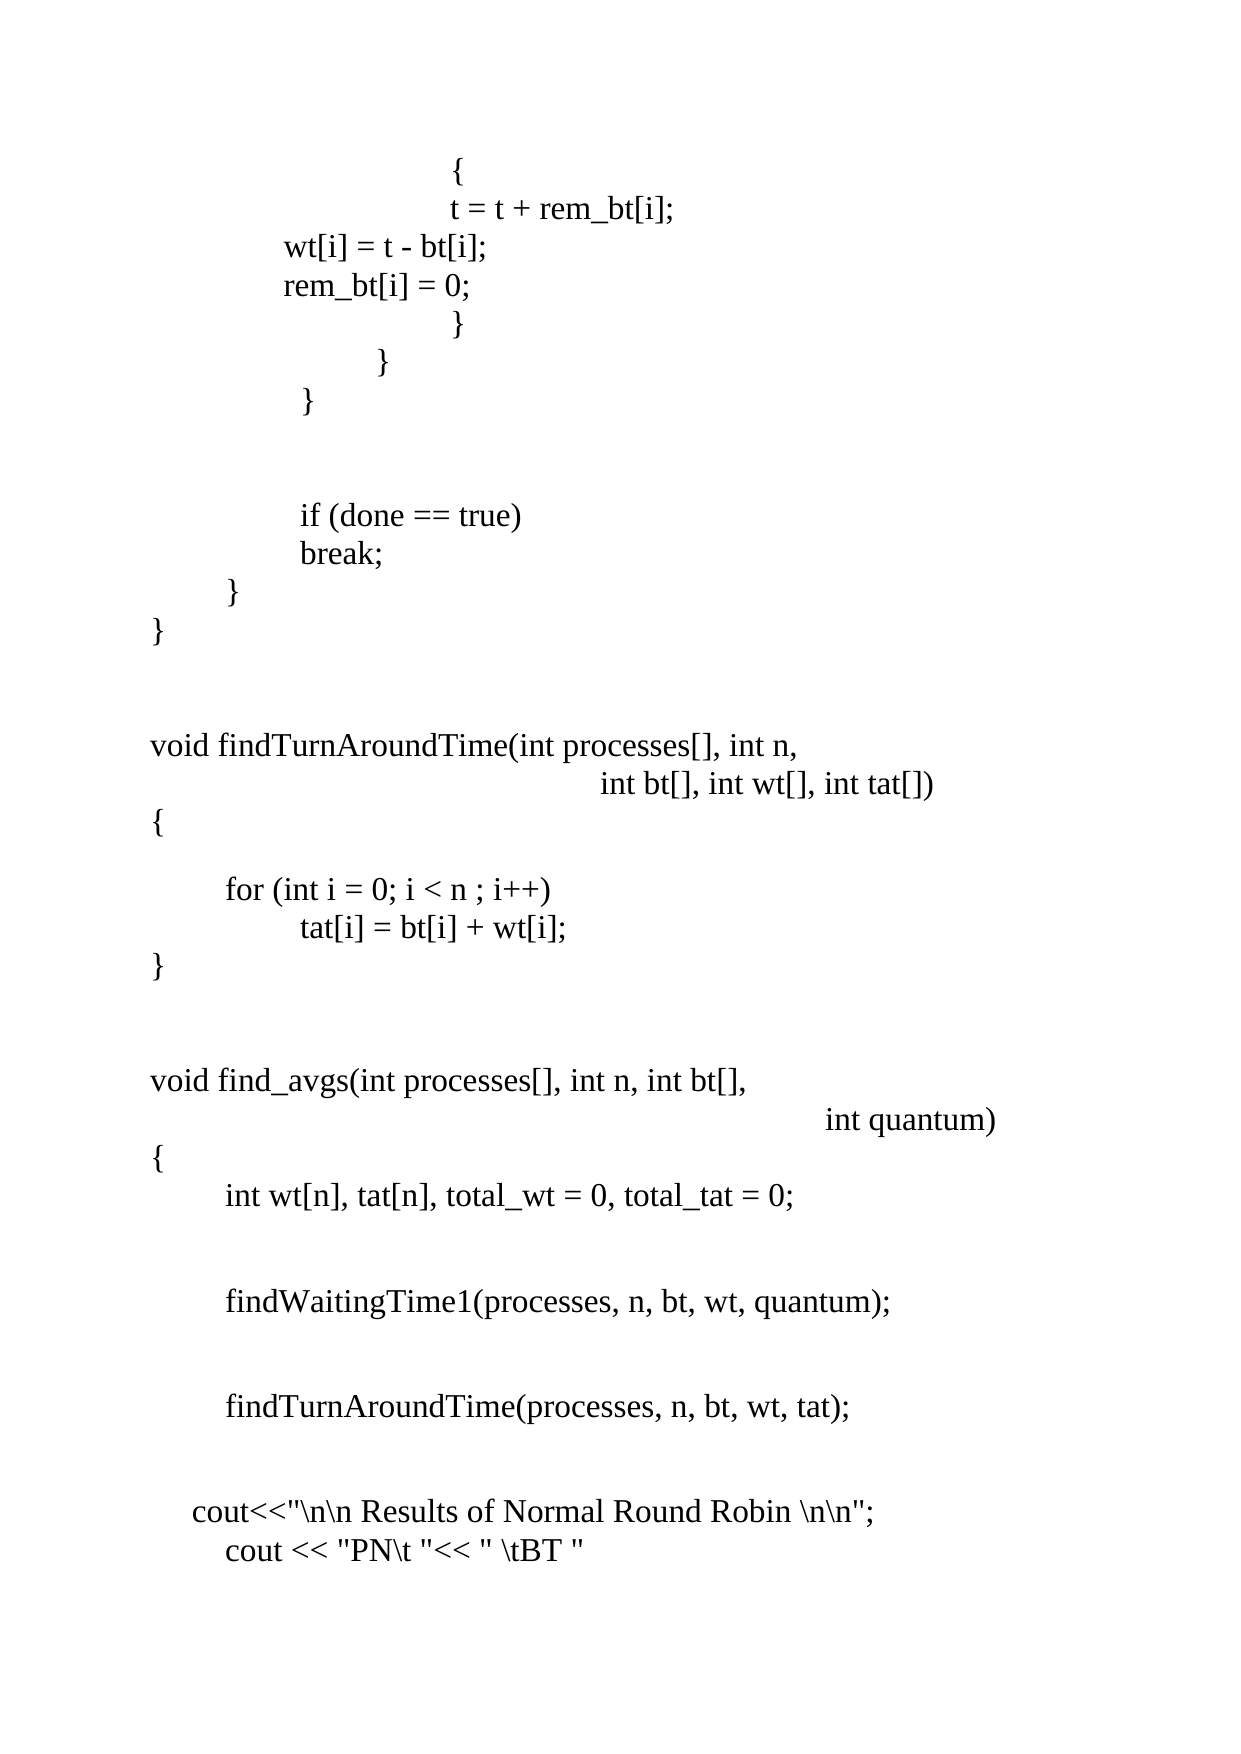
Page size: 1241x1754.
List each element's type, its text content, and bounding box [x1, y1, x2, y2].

text } [150, 572, 1090, 610]
text int bt[], int wt[], int tat[]) [150, 763, 1090, 802]
text void find_avgs(int processes[], int n, int bt[], [150, 1060, 1090, 1099]
text t = t + rem_bt[i]; [150, 188, 1090, 227]
text findTurnAroundTime(processes, n, bt, wt, tat); [150, 1386, 1090, 1424]
text } [150, 610, 1090, 648]
text { [150, 802, 1090, 840]
text cout << "PN\t "<< " \tBT " [150, 1530, 1090, 1568]
text if (done == true) [150, 495, 1090, 533]
text rem_bt[i] = 0; [150, 265, 1090, 303]
text } [150, 380, 1090, 418]
text for (int i = 0; i < n ; i++) [150, 869, 1090, 907]
text } [150, 945, 1090, 984]
text tat[i] = bt[i] + wt[i]; [150, 907, 1090, 945]
text break; [150, 533, 1090, 572]
text void findTurnAroundTime(int processes[], int n, [150, 725, 1090, 763]
text findWaitingTime1(processes, n, bt, wt, quantum); [150, 1281, 1090, 1319]
text cout<<"\n\n Results of Normal Round Robin \n\n"; [150, 1492, 1090, 1530]
text wt[i] = t - bt[i]; [150, 227, 1090, 265]
text { [150, 1137, 1090, 1175]
text int quantum) [150, 1099, 1090, 1137]
text } [150, 303, 1090, 342]
text int wt[n], tat[n], total_wt = 0, total_tat = 0; [150, 1175, 1090, 1214]
text } [150, 342, 1090, 380]
text { [150, 150, 1090, 188]
